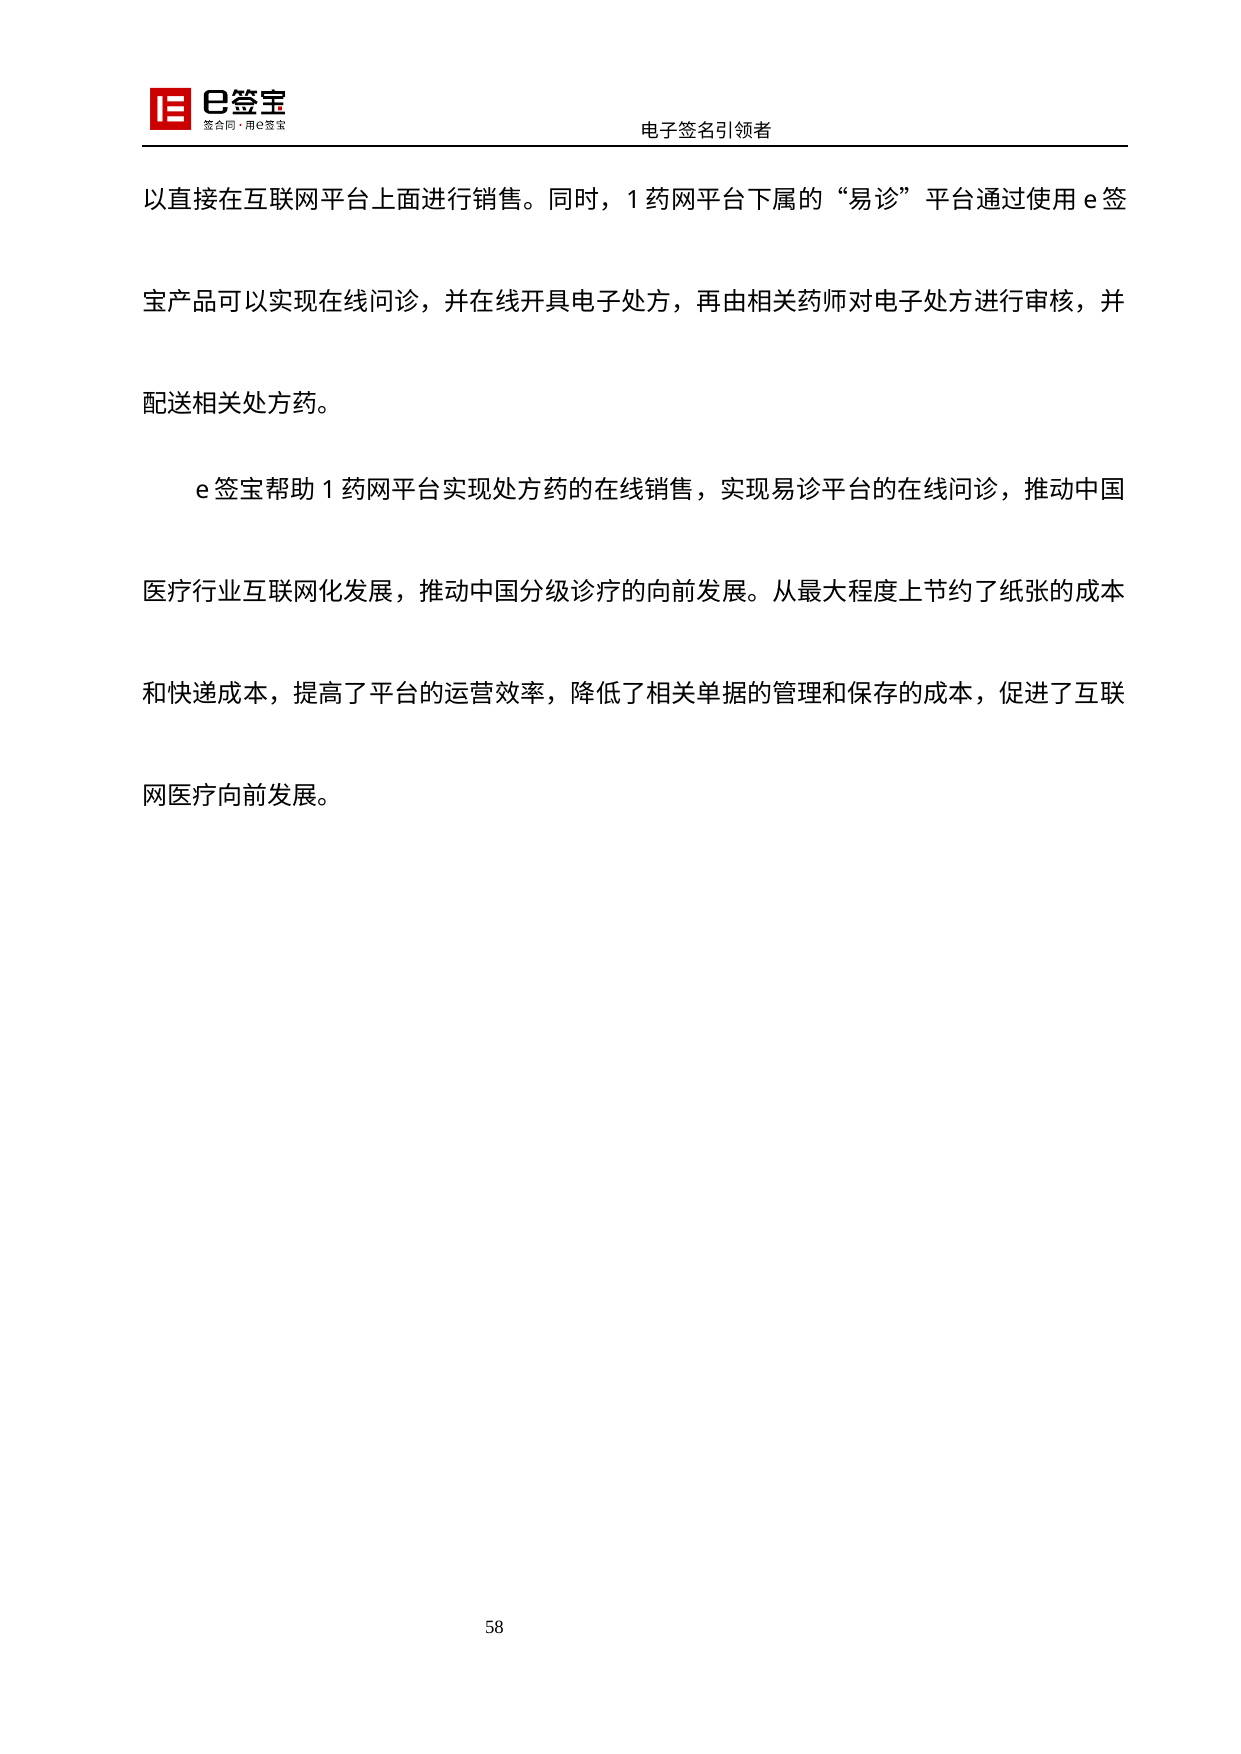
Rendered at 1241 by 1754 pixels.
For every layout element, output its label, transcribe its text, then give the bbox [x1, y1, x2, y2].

text e签宝帮助1药网平台实现处方药的在线销售，实现易诊平台的在线问诊，推动中国医疗行业互联网化发展，推动中国分级诊疗的向前发展。从最大程度上节约了纸张的成本和快递成本，提高了平台的运营效率，降低了相关单据的管理和保存的成本，促进了互联网医疗向前发展。 [142, 454, 1128, 827]
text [142, 164, 1128, 436]
picture [142, 81, 294, 138]
